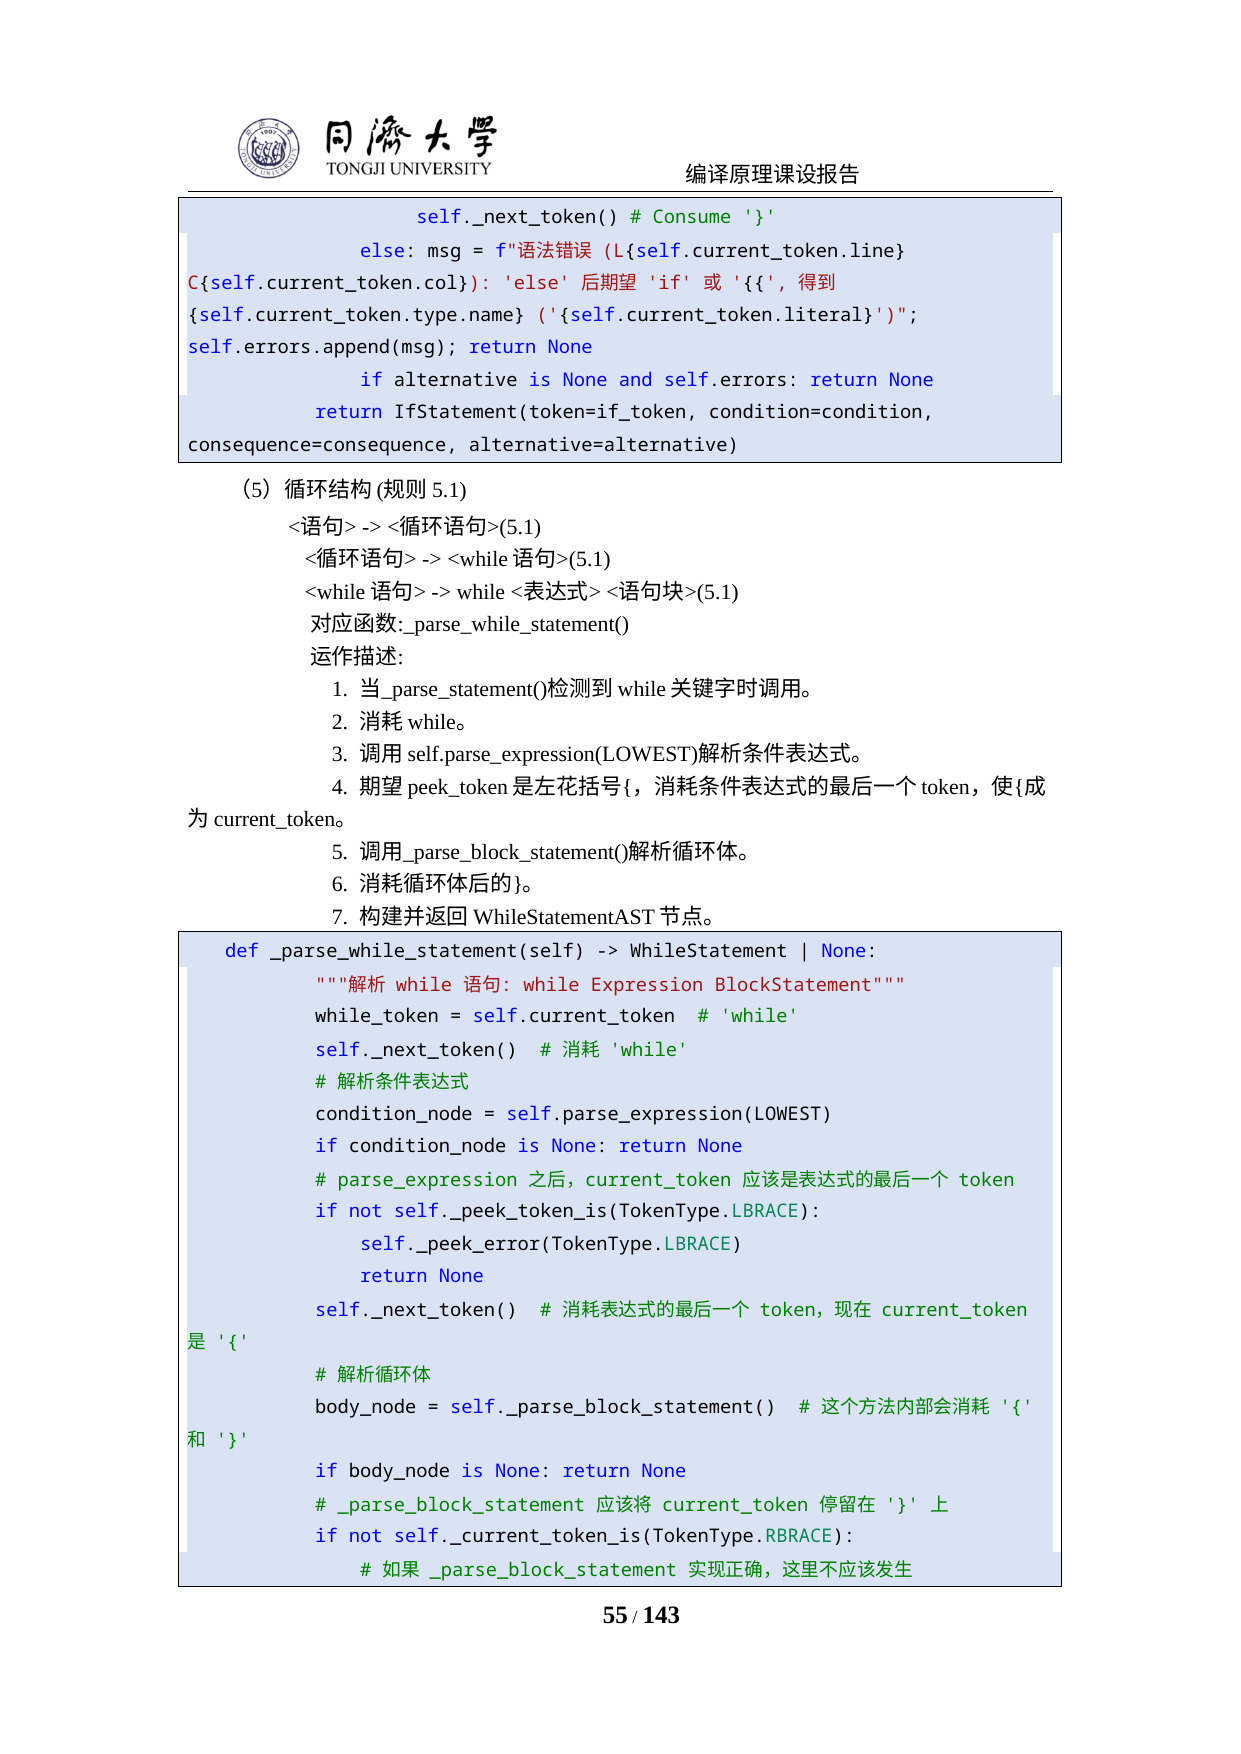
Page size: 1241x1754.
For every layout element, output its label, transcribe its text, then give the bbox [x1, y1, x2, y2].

text 6. 消耗循环体后的}。 [187, 866, 1053, 898]
text # 解析循环体 [187, 1357, 1053, 1389]
text <while语句> -> while <表达式> <语句块>(5.1) [187, 573, 1053, 606]
text self._next_token() # 消耗表达式的最后一个 token，现在 current_token 是 '{' [187, 1292, 1053, 1357]
text self._peek_error(TokenType.LBRACE) [187, 1227, 1053, 1259]
text # 如果 _parse_block_statement 实现正确，这里不应该发生 [179, 1548, 1061, 1586]
text condition_node = self.parse_expression(LOWEST) [187, 1097, 1053, 1129]
text if alternative is None and self.errors: return None [187, 363, 1053, 392]
text else: msg = f"语法错误 (L{self.current_token.line} C{self.current_token.col}): 'else' 后期望 'if' 或 '{{', 得到 {self.current_token.type.name} ('{self.current_token.literal}')"; self.errors.append(msg); return None [187, 233, 1053, 363]
text 2. 消耗while。 [187, 703, 1053, 736]
text if not self._current_token_is(TokenType.RBRACE): [187, 1519, 1053, 1548]
text return IfStatement(token=if_token, condition=condition, consequence=consequence, alternative=alternative) [179, 392, 1061, 462]
text 3. 调用self.parse_expression(LOWEST)解析条件表达式。 [187, 736, 1053, 768]
picture [231, 110, 503, 183]
text body_node = self._parse_block_statement() # 这个方法内部会消耗 '{' 和 '}' [187, 1389, 1053, 1454]
text <语句> -> <循环语句>(5.1) [187, 508, 1053, 541]
text def _parse_while_statement(self) -> WhileStatement | None: [179, 932, 1061, 967]
text <循环语句> -> <while语句>(5.1) [187, 541, 1053, 573]
text self._next_token() # Consume '}' [179, 198, 1061, 233]
text return None [187, 1259, 1053, 1292]
text 4. 期望peek_token是左花括号{，消耗条件表达式的最后一个token，使{成为current_token。 [187, 768, 1053, 833]
text 5. 调用_parse_block_statement()解析循环体。 [187, 833, 1053, 866]
text # _parse_block_statement 应该将 current_token 停留在 '}' 上 [187, 1487, 1053, 1519]
text 1. 当_parse_statement()检测到while关键字时调用。 [187, 671, 1053, 703]
text if not self._peek_token_is(TokenType.LBRACE): [187, 1194, 1053, 1227]
text if condition_node is None: return None [187, 1129, 1053, 1162]
text 运作描述: [187, 638, 1053, 671]
text if body_node is None: return None [187, 1454, 1053, 1487]
text self._next_token() # 消耗 'while' [187, 1032, 1053, 1064]
text 对应函数:_parse_while_statement() [187, 606, 1053, 638]
text # parse_expression 之后，current_token 应该是表达式的最后一个 token [187, 1162, 1053, 1194]
subtitle 循环结构 (规则5.1) [187, 472, 1053, 504]
text """解析 while 语句: while Expression BlockStatement""" [187, 967, 1053, 999]
text while_token = self.current_token # 'while' [187, 999, 1053, 1032]
text 7. 构建并返回WhileStatementAST节点。 [187, 898, 1053, 931]
text # 解析条件表达式 [187, 1064, 1053, 1097]
